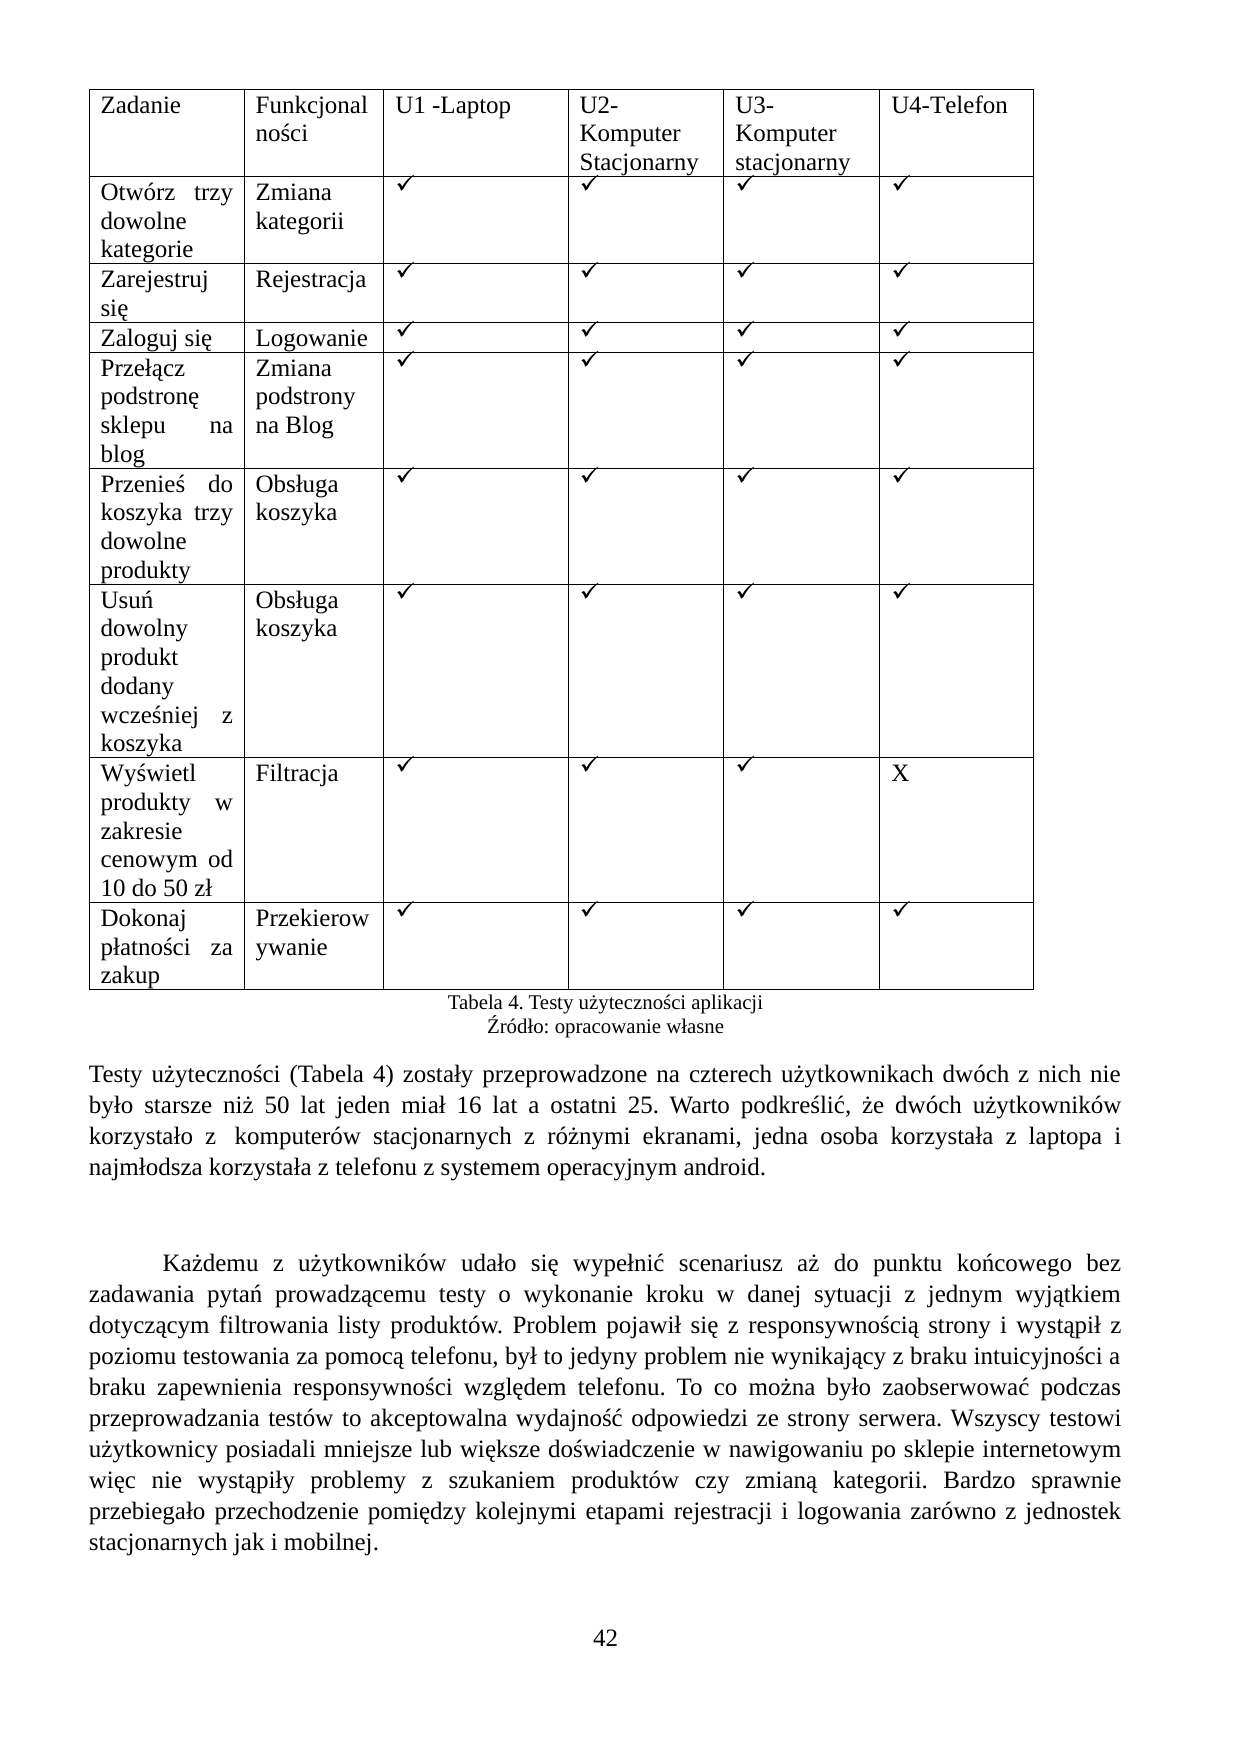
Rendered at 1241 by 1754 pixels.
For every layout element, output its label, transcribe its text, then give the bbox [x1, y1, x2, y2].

table_cell [724, 585, 879, 757]
table_cell [384, 264, 568, 322]
table_cell Dokonaj płatności za zakup [90, 903, 244, 989]
table_cell [724, 323, 879, 352]
table_cell X [880, 758, 1033, 902]
table_cell [569, 903, 723, 989]
table_cell [724, 353, 879, 468]
table_cell Wyświetl produkty w zakresie cenowym od 10 do 50 zł [90, 758, 244, 902]
table_cell Logowanie [245, 323, 383, 352]
table_cell [880, 353, 1033, 468]
table_cell Obsługa koszyka [245, 585, 383, 757]
table_cell Przełącz podstronę sklepu na blog [90, 353, 244, 468]
table_cell Zmiana kategorii [245, 177, 383, 263]
table_cell [384, 758, 568, 902]
table_cell [569, 758, 723, 902]
table_cell Usuń dowolny produkt dodany wcześniej z koszyka [90, 585, 244, 757]
table_cell [724, 469, 879, 584]
text Tabela 4. Testy użyteczności aplikacji [89, 990, 1122, 1014]
table_cell [569, 469, 723, 584]
table_header U4-Telefon [880, 90, 1033, 176]
table_cell [569, 585, 723, 757]
table_header Funkcjonalności [245, 90, 383, 176]
table_cell [880, 323, 1033, 352]
table_header U2-Komputer Stacjonarny [569, 90, 723, 176]
table_cell [384, 585, 568, 757]
table_header U1 -Laptop [384, 90, 568, 176]
table_cell [384, 353, 568, 468]
table_cell [569, 323, 723, 352]
table_cell Rejestracja [245, 264, 383, 322]
table_cell [384, 903, 568, 989]
table_cell [569, 177, 723, 263]
text Testy użyteczności (Tabela 4) zostały przeprowadzone na czterech użytkownikach dwóch z nich nie było starsze niż 50 lat jeden miał 16 lat a ostatni 25. Warto podkreślić, że dwóch użytkowników korzystało z komputerów stacjonarnych z różnymi ekranami, jedna osoba korzystała z laptopa i najmłodsza korzystała z telefonu z systemem operacyjnym android. [89, 1059, 1122, 1181]
table_header U3-Komputer stacjonarny [724, 90, 879, 176]
table_cell Przenieś do koszyka trzy dowolne produkty [90, 469, 244, 584]
text Każdemu z użytkowników udało się wypełnić scenariusz aż do punktu końcowego bez zadawania pytań prowadzącemu testy o wykonanie kroku w danej sytuacji z jednym wyjątkiem dotyczącym filtrowania listy produktów. Problem pojawił się z responsywnością strony i wystąpił z poziomu testowania za pomocą telefonu, był to jedyny problem nie wynikający z braku intuicyjności a braku zapewnienia responsywności względem telefonu. To co można było zaobserwować podczas przeprowadzania testów to akceptowalna wydajność odpowiedzi ze strony serwera. Wszyscy testowi użytkownicy posiadali mniejsze lub większe doświadczenie w nawigowaniu po sklepie internetowym więc nie wystąpiły problemy z szukaniem produktów czy zmianą kategorii. Bardzo sprawnie przebiegało przechodzenie pomiędzy kolejnymi etapami rejestracji i logowania zarówno z jednostek stacjonarnych jak i mobilnej. [89, 1248, 1122, 1556]
table_cell Obsługa koszyka [245, 469, 383, 584]
table_cell Zarejestruj się [90, 264, 244, 322]
table_cell Zmiana podstrony na Blog [245, 353, 383, 468]
table_cell Zaloguj się [90, 323, 244, 352]
table_cell [880, 585, 1033, 757]
table_cell Otwórz trzy dowolne kategorie [90, 177, 244, 263]
table_cell [880, 903, 1033, 989]
text Źródło: opracowanie własne [89, 1014, 1122, 1038]
table_cell [880, 469, 1033, 584]
table_cell [724, 264, 879, 322]
table_cell Filtracja [245, 758, 383, 902]
table_cell [384, 469, 568, 584]
table_cell [724, 177, 879, 263]
table_cell [880, 177, 1033, 263]
table_cell [724, 758, 879, 902]
table_cell [384, 323, 568, 352]
table_cell [569, 264, 723, 322]
table_cell [384, 177, 568, 263]
table_header Zadanie [90, 90, 244, 176]
table_cell Przekierowywanie [245, 903, 383, 989]
table_cell [880, 264, 1033, 322]
table_cell [569, 353, 723, 468]
table_cell [724, 903, 879, 989]
